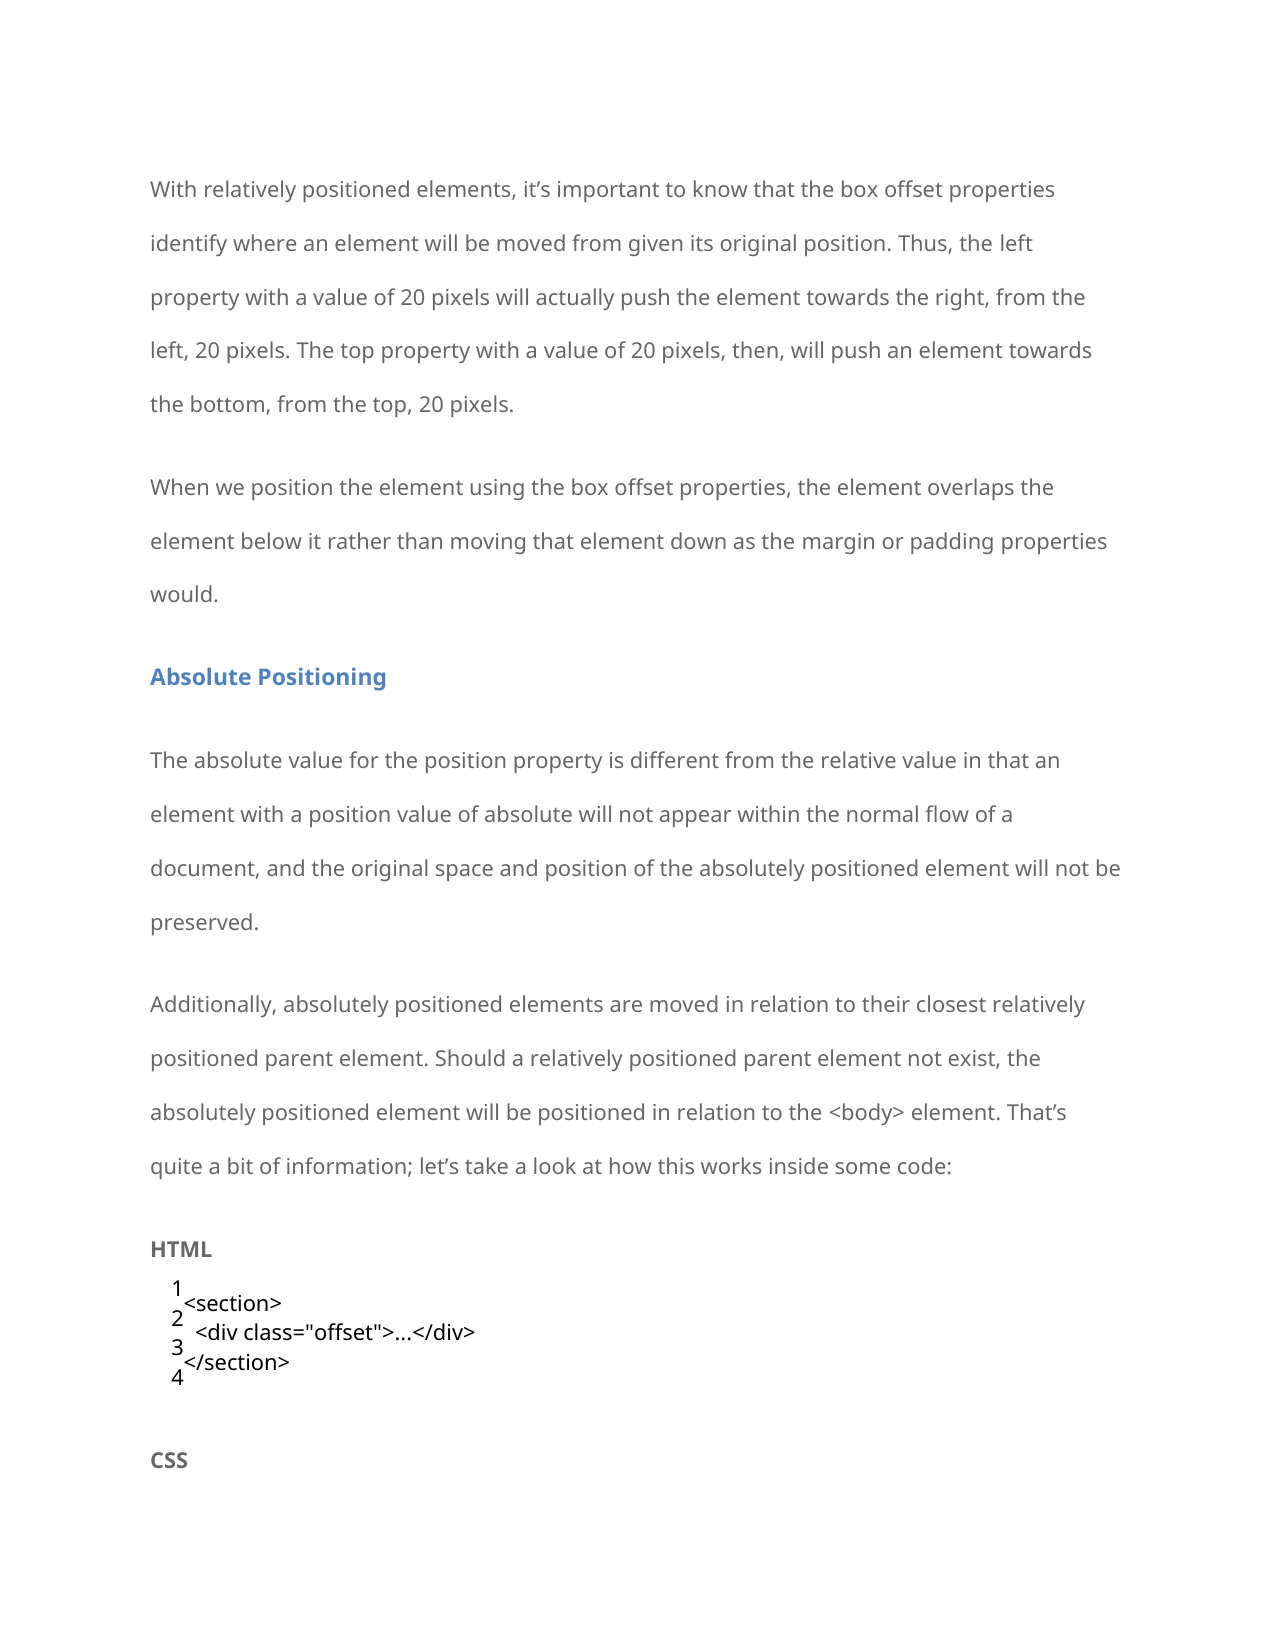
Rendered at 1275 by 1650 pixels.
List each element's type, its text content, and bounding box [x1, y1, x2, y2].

table_header 1 2 3 4 [149, 1273, 183, 1392]
text With relatively positioned elements, it’s important to know that the box offset properties identify where an element will be moved from given its original position. Thus, the left property with a value of 20 pixels will actually push the element towards the right, from the left, 20 pixels. The top property with a value of 20 pixels, then, will push an element towards the bottom, from the top, 20 pixels. [150, 150, 1125, 419]
text When we position the element using the box offset properties, the element overlaps the element below it rather than moving that element down as the margin or padding properties would. [150, 448, 1125, 609]
subtitle HTML [150, 1209, 1125, 1263]
text Additionally, absolutely positioned elements are moved in relation to their closest relatively positioned parent element. Should a relatively positioned parent element not exist, the absolutely positioned element will be positioned in relation to the <body> element. That’s quite a bit of information; let’s take a look at how this works inside some code: [150, 965, 1125, 1180]
subtitle CSS [150, 1421, 1125, 1475]
table_header <section> <div class="offset">...</div> </section> [183, 1273, 1123, 1392]
text The absolute value for the position property is different from the relative value in that an element with a position value of absolute will not appear within the normal flow of a document, and the original space and position of the absolutely positioned element will not be preserved. [150, 721, 1125, 936]
subtitle Absolute Positioning [150, 638, 1125, 692]
